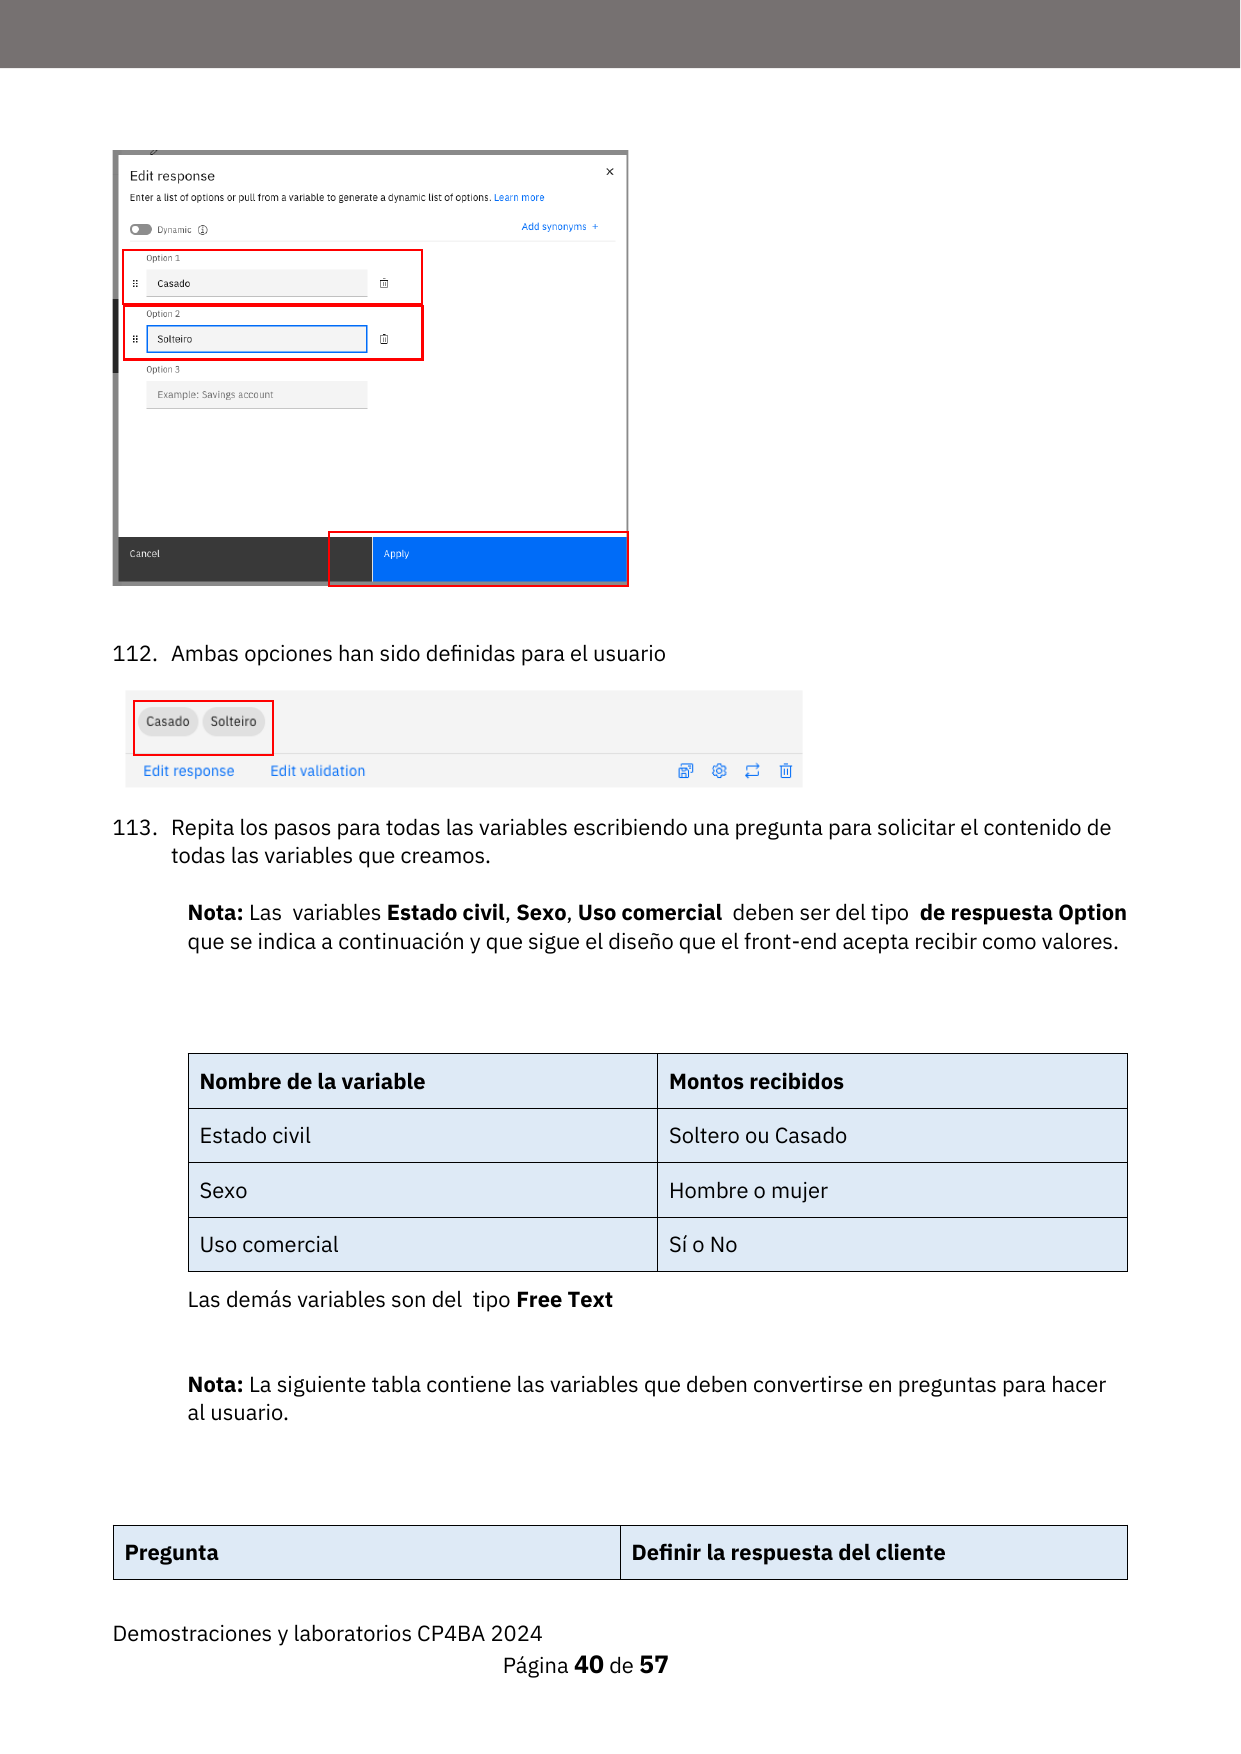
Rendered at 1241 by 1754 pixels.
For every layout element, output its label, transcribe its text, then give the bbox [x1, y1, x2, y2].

table_header Pregunta [114, 1526, 620, 1579]
list Nota: Las variables Estado civil, Sexo, Uso comercial deben ser del tipo de respuesta Option que se indica a continuación y que sigue el diseño que el front-end acepta recibir como valores. [187, 898, 1128, 955]
list Ambas opciones han sido definidas para el usuario [112, 639, 1128, 667]
list Repita los pasos para todas las variables escribiendo una pregunta para solicitar el contenido de todas las variables que creamos. [112, 813, 1128, 870]
picture [330, 533, 627, 585]
table_cell Hombre o mujer [658, 1163, 1127, 1217]
table_header Definir la respuesta del cliente [621, 1526, 1127, 1579]
table_header Montos recibidos [658, 1054, 1127, 1108]
table_cell Uso comercial [189, 1218, 657, 1271]
picture [112, 150, 629, 586]
table_cell Sexo [189, 1163, 657, 1217]
list Las demás variables son del tipo Free Text [187, 1284, 1128, 1313]
picture [112, 679, 863, 801]
table_header Nombre de la variable [189, 1054, 657, 1108]
table_cell Sí o No [658, 1218, 1127, 1271]
list Nota: La siguiente tabla contiene las variables que deben convertirse en preguntas para hacer al usuario. [187, 1370, 1128, 1427]
table_cell Estado civil [189, 1109, 657, 1162]
table_cell Soltero ou Casado [658, 1109, 1127, 1162]
